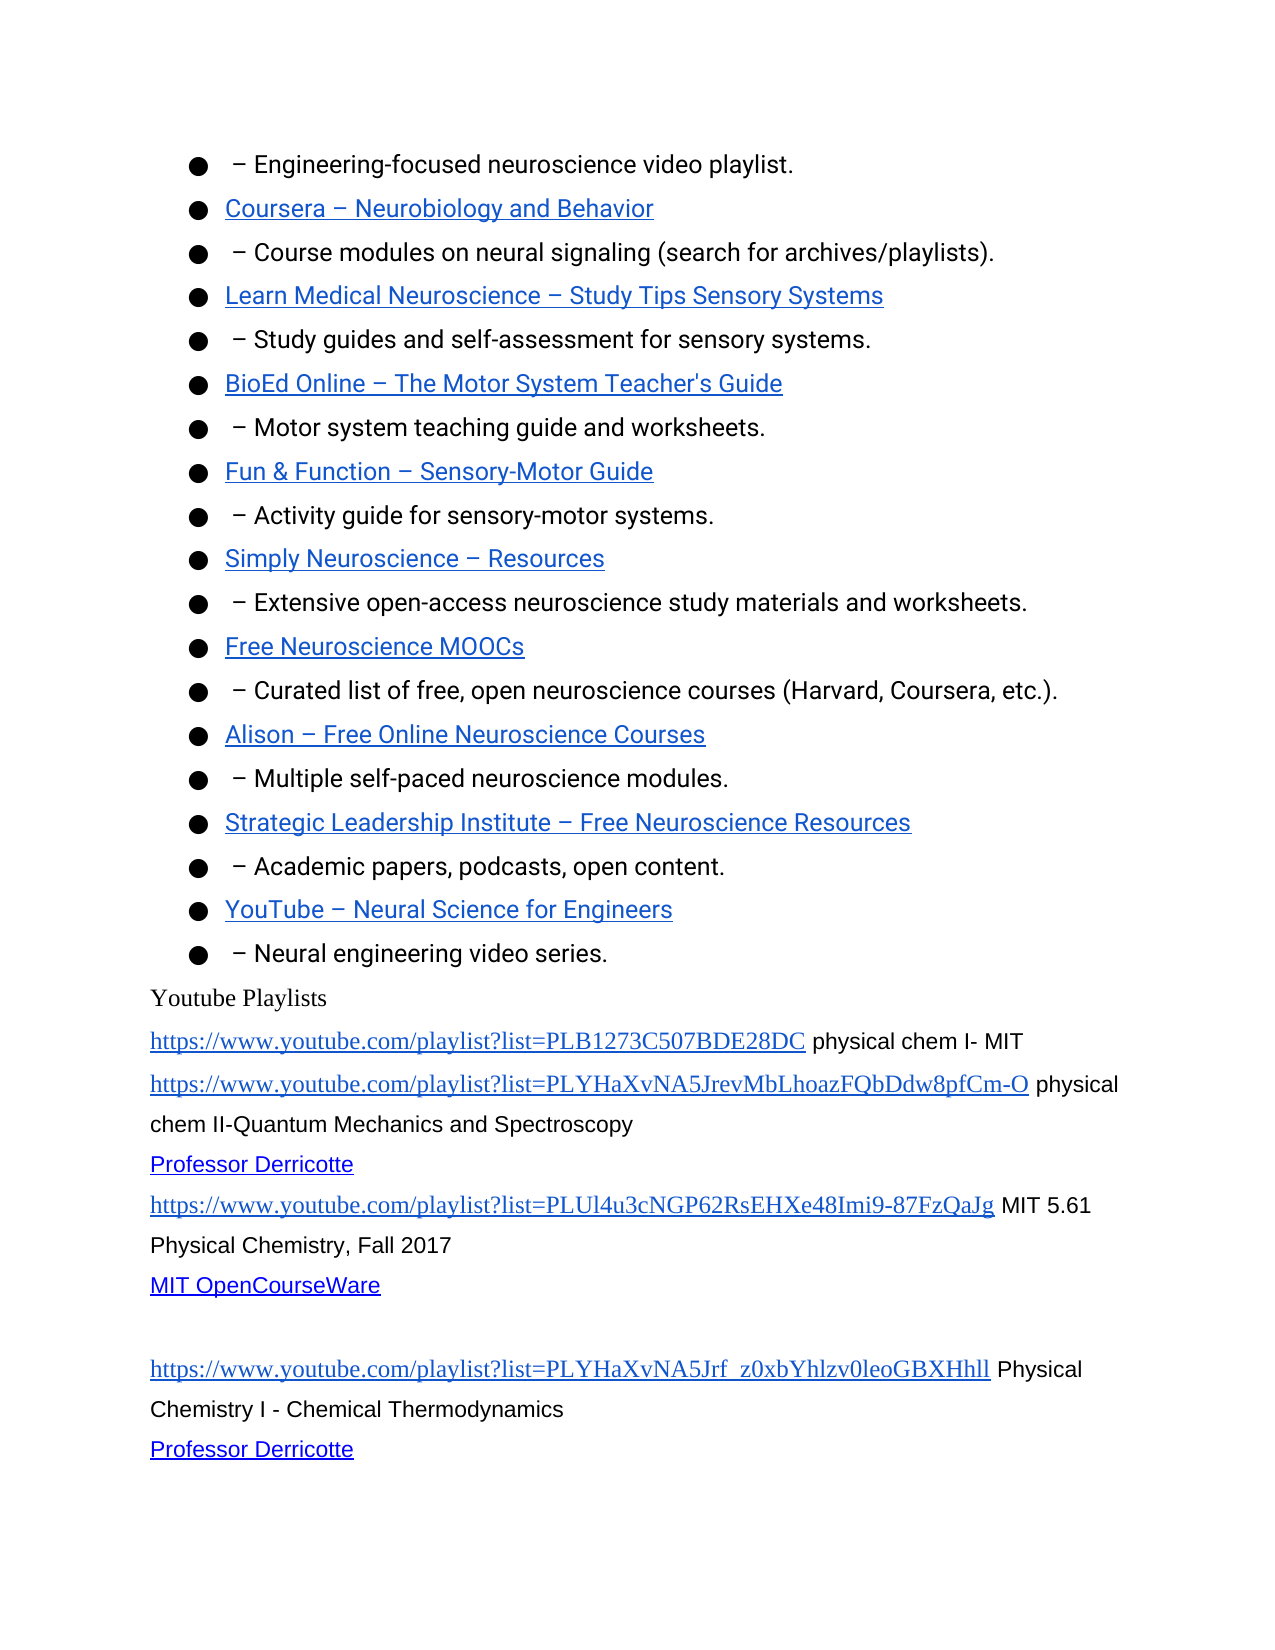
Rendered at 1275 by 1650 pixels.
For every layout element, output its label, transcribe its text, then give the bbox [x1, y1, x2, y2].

text MIT OpenCourseWare [150, 1272, 1125, 1298]
list Fun & Function – Sensory-Motor Guide [187, 457, 1125, 486]
list – Multiple self-paced neuroscience modules. [187, 764, 1125, 793]
text Youtube Playlists [150, 983, 1125, 1012]
text https://www.youtube.com/playlist?list=PLYHaXvNA5JrevMbLhoazFQbDdw8pfCm-O physical chem II-Quantum Mechanics and Spectroscopy [150, 1069, 1125, 1138]
list – Motor system teaching guide and worksheets. [187, 413, 1125, 442]
list Learn Medical Neuroscience – Study Tips Sensory Systems [187, 282, 1125, 311]
list – Academic papers, podcasts, open content. [187, 852, 1125, 881]
list Strategic Leadership Institute – Free Neuroscience Resources [187, 808, 1125, 837]
list BioEd Online – The Motor System Teacher's Guide [187, 369, 1125, 398]
list Coursera – Neurobiology and Behavior [187, 194, 1125, 223]
text https://www.youtube.com/playlist?list=PLYHaXvNA5Jrf_z0xbYhlzv0leoGBXHhll Physical Chemistry I - Chemical Thermodynamics [150, 1354, 1125, 1422]
list – Curated list of free, open neuroscience courses (Harvard, Coursera, etc.). [187, 676, 1125, 706]
list Simply Neuroscience – Resources [187, 545, 1125, 574]
list Free Neuroscience MOOCs [187, 632, 1125, 662]
list – Activity guide for sensory-motor systems. [187, 501, 1125, 530]
text https://www.youtube.com/playlist?list=PLUl4u3cNGP62RsEHXe48Imi9-87FzQaJg MIT 5.61 Physical Chemistry, Fall 2017 [150, 1190, 1125, 1258]
list YouTube – Neural Science for Engineers [187, 896, 1125, 925]
list – Study guides and self-assessment for sensory systems. [187, 325, 1125, 355]
list – Neural engineering video series. [187, 939, 1125, 969]
text Professor Derricotte [150, 1436, 1125, 1462]
text Professor Derricotte [150, 1151, 1125, 1177]
list – Course modules on neural signaling (search for archives/playlists). [187, 238, 1125, 267]
text https://www.youtube.com/playlist?list=PLB1273C507BDE28DC physical chem I- MIT [150, 1026, 1125, 1055]
list – Extensive open-access neuroscience study materials and worksheets. [187, 588, 1125, 618]
list Alison – Free Online Neuroscience Courses [187, 720, 1125, 749]
list – Engineering-focused neuroscience video playlist. [187, 150, 1125, 179]
